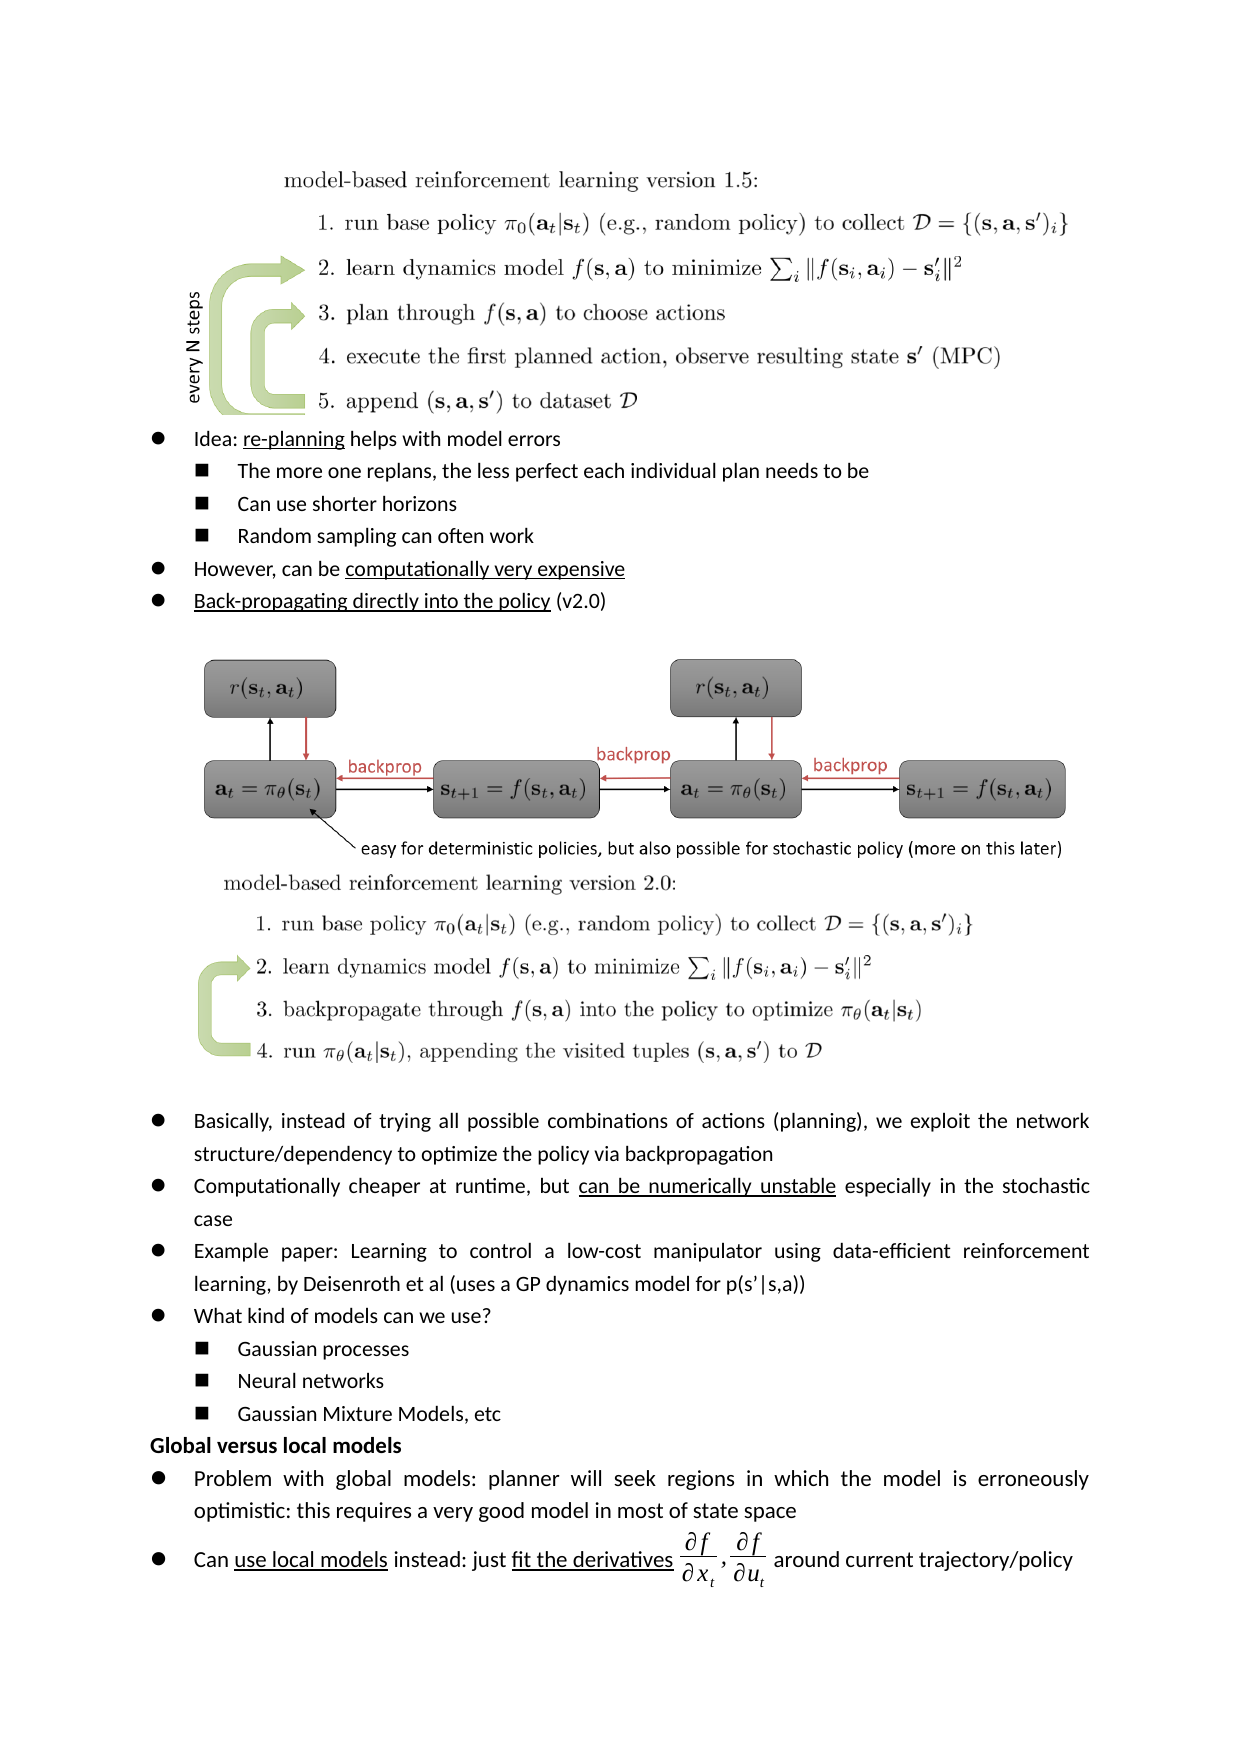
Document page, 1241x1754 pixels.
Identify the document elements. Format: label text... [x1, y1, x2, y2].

list Can use shorter horizons [194, 487, 1090, 519]
list The more one replans, the less perfect each individual plan needs to be [194, 454, 1090, 487]
list Computationally cheaper at runtime, but can be numerically unstable especially in the stochastic case [150, 1169, 1090, 1234]
list Gaussian processes [194, 1332, 1090, 1364]
list Neural networks [194, 1364, 1090, 1397]
list Random sampling can often work [194, 519, 1090, 552]
list Idea: re-planning helps with model errors [150, 422, 1090, 454]
list Problem with global models: planner will seek regions in which the model is erroneously optimistic: this requires a very good model in most of state space [150, 1462, 1090, 1527]
picture [168, 162, 1072, 415]
list Can use local models instead: just fit the derivatives around current trajectory/policy [150, 1527, 1090, 1592]
list Back-propagating directly into the policy (v2.0) [150, 584, 1090, 617]
text Global versus local models [150, 1429, 1090, 1462]
list Basically, instead of trying all possible combinations of actions (planning), we exploit the network structure/dependency to optimize the policy via backpropagation [150, 1104, 1090, 1169]
picture [166, 649, 1074, 1065]
list What kind of models can we use? [150, 1299, 1090, 1332]
list Example paper: Learning to control a low-cost manipulator using data-efficient reinforcement learning, by Deisenroth et al (uses a GP dynamics model for p(s’|s,a)) [150, 1234, 1090, 1299]
list Gaussian Mixture Models, etc [194, 1397, 1090, 1429]
list However, can be computationally very expensive [150, 552, 1090, 584]
